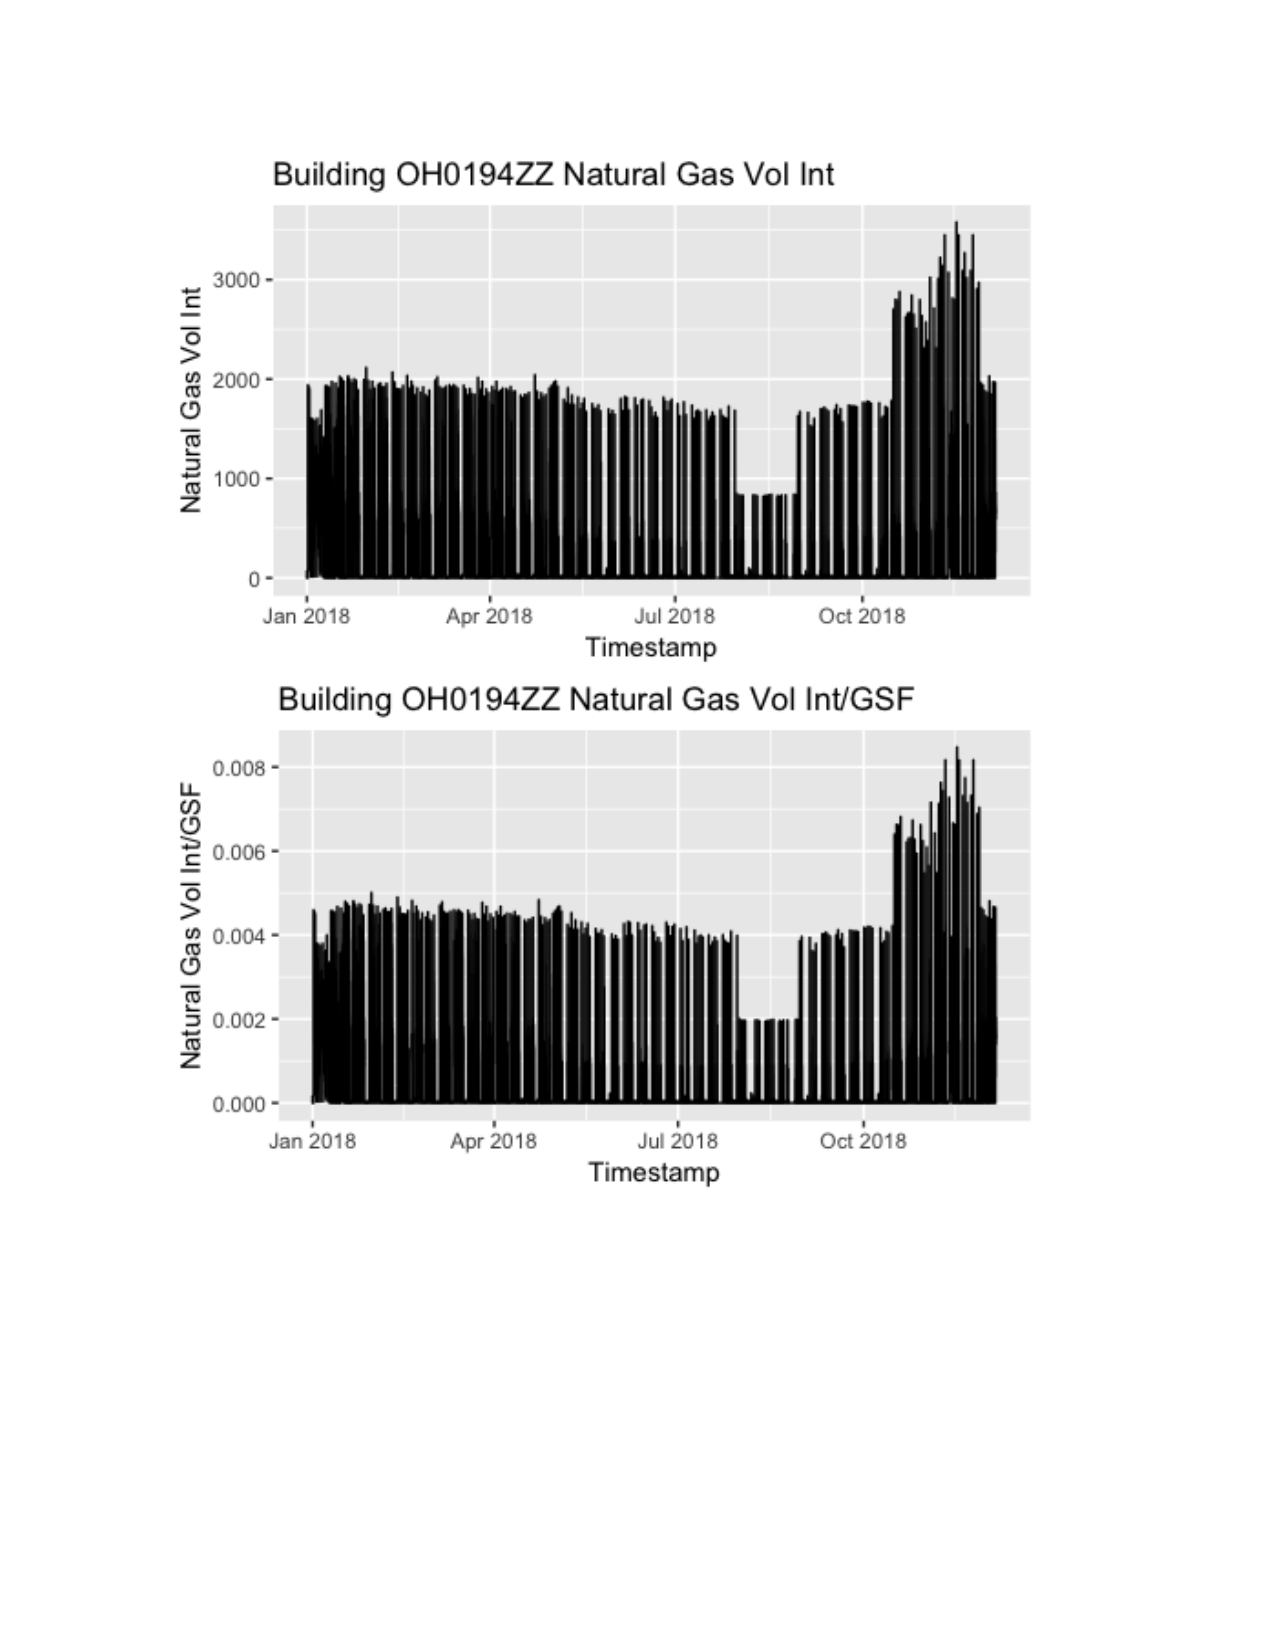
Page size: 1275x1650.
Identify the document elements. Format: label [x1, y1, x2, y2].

picture [168, 150, 1044, 1200]
